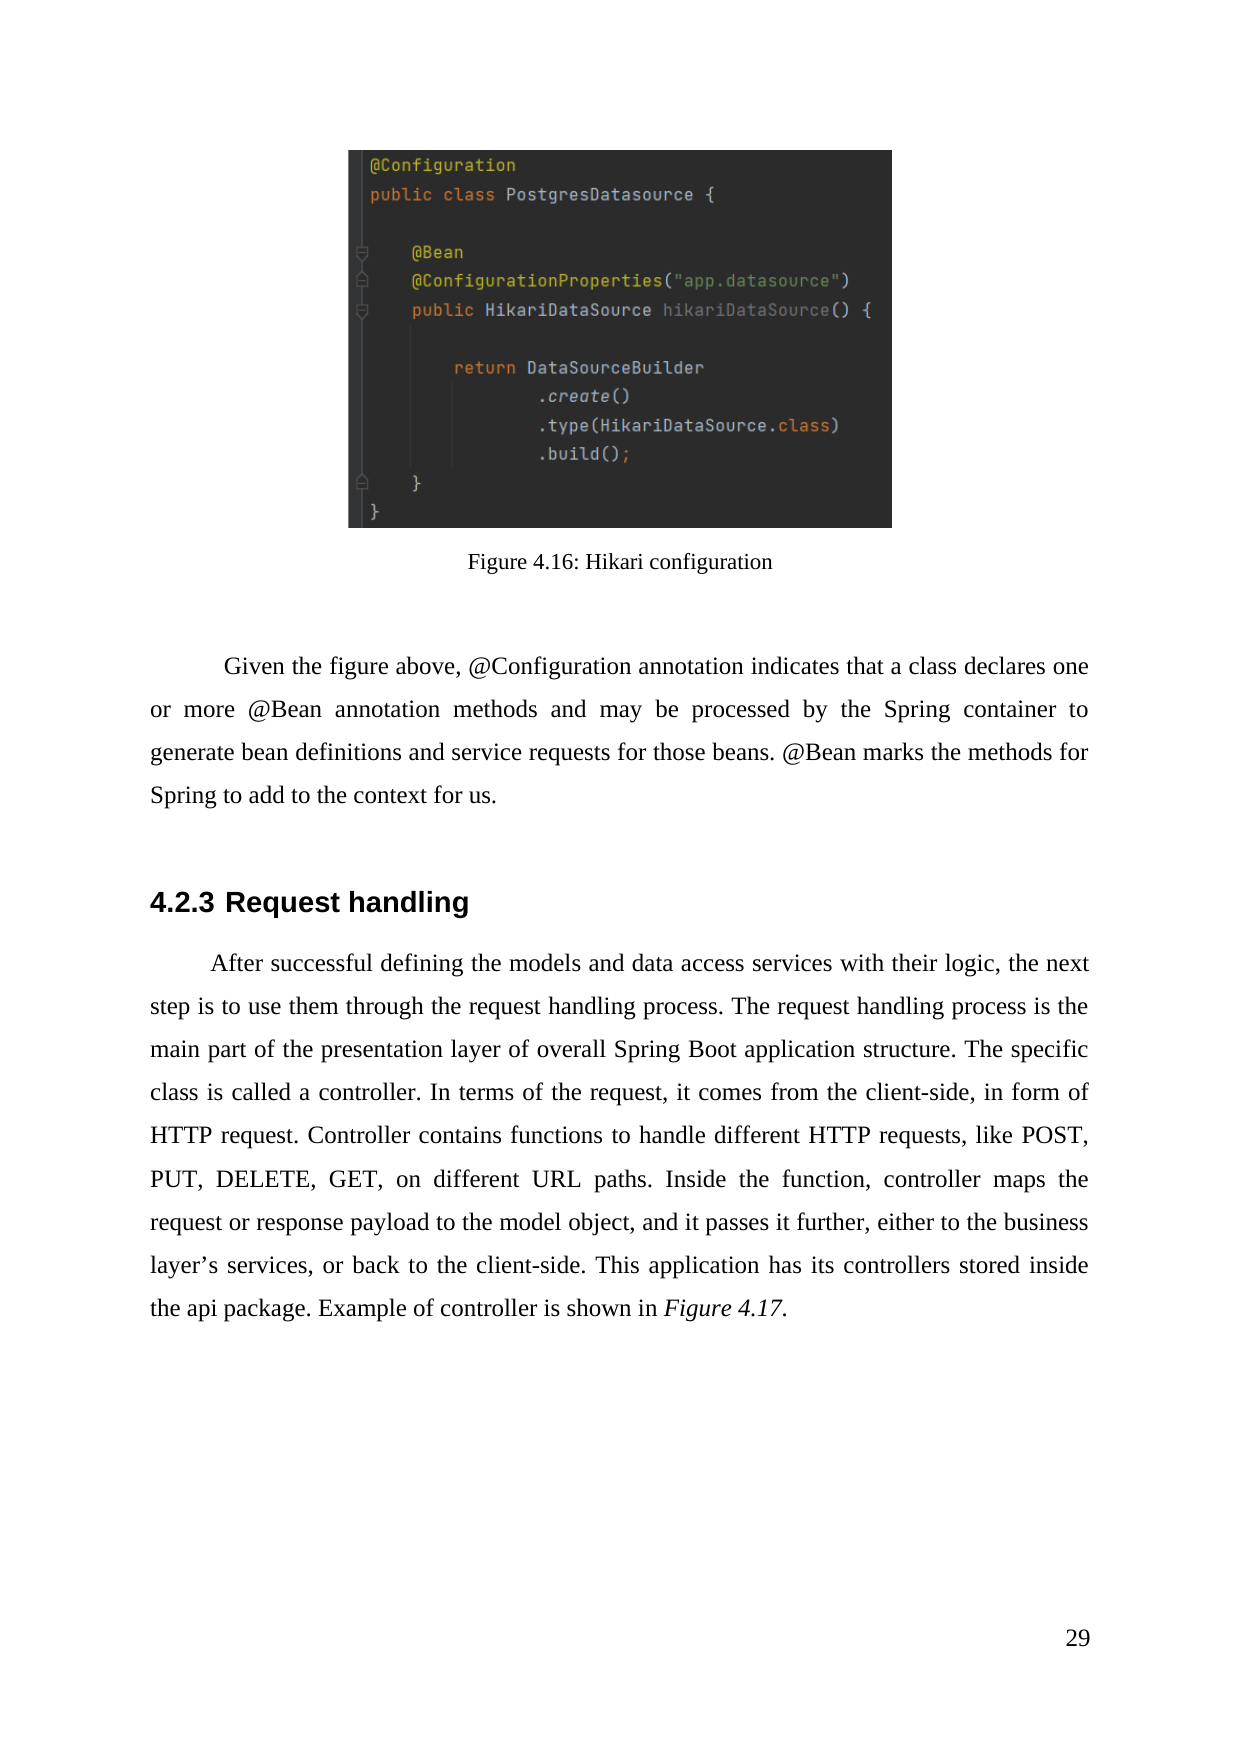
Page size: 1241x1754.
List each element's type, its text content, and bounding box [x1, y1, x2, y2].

text Given the figure above, @Configuration annotation indicates that a class declares one or more @Bean annotation methods and may be processed by the Spring container to generate bean definitions and service requests for those beans. @Bean marks the methods for Spring to add to the context for us. [150, 651, 1090, 809]
picture [348, 150, 892, 528]
subtitle Request handling [150, 885, 1090, 919]
